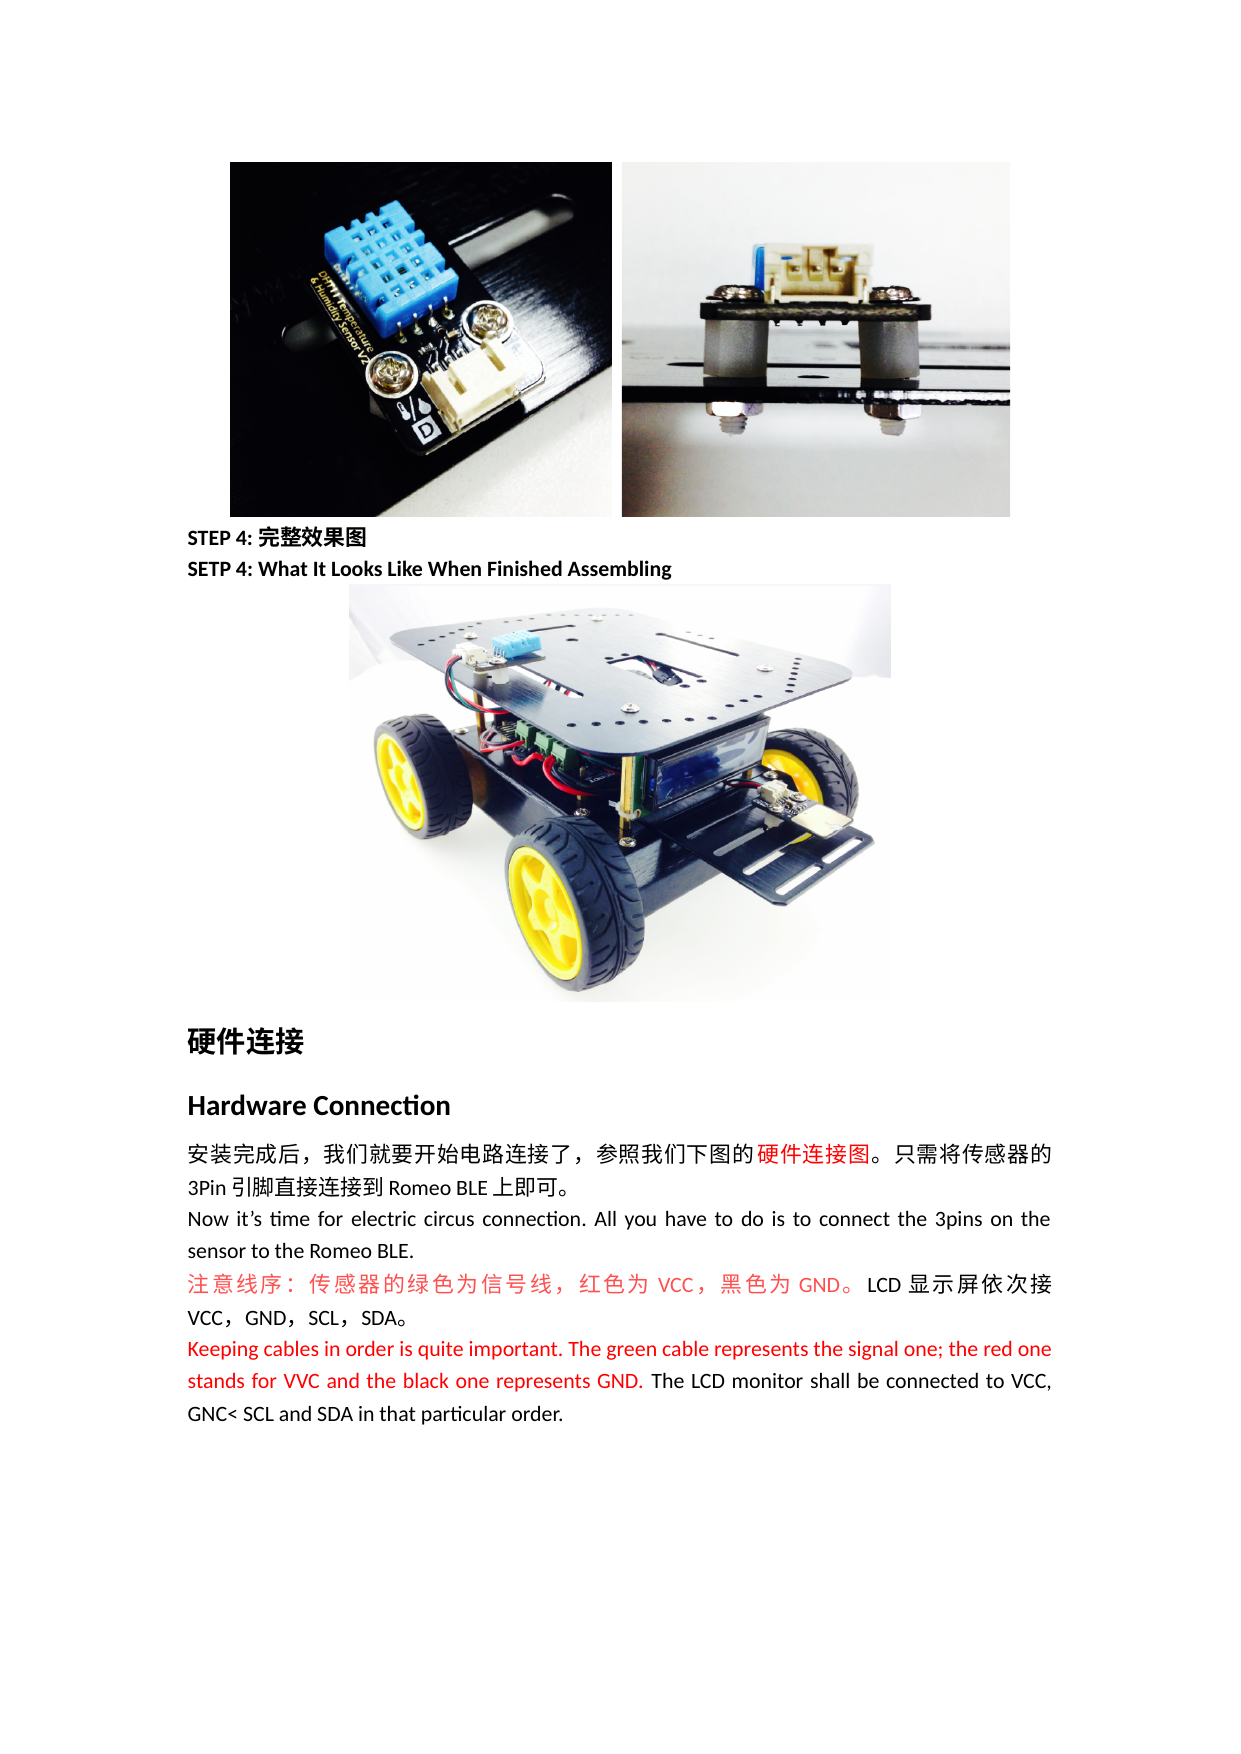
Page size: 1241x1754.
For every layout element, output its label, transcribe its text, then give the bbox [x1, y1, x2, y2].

text STEP 4: 完整效果图 [187, 519, 1053, 552]
text 安装完成后，我们就要开始电路连接了，参照我们下图的硬件连接图。只需将传感器的3Pin引脚直接连接到Romeo BLE上即可。 [187, 1137, 1053, 1202]
picture [230, 162, 612, 517]
text Now it’s time for electric circus connection. All you have to do is to connect the 3pins on the sensor to the Romeo BLE. [187, 1202, 1053, 1267]
text SETP 4: What It Looks Like When Finished Assembling [187, 552, 1053, 584]
picture [349, 584, 891, 1002]
picture [621, 162, 1011, 517]
text 注意线序：传感器的绿色为信号线，红色为VCC，黑色为GND。LCD显示屏依次接VCC，GND，SCL，SDA。 [187, 1267, 1053, 1332]
text 硬件连接 [187, 1007, 1053, 1072]
text Keeping cables in order is quite important. The green cable represents the signal one; the red one stands for VVC and the black one represents GND. The LCD monitor shall be connected to VCC, GNC< SCL and SDA in that particular order. [187, 1332, 1053, 1429]
text Hardware Connection [187, 1072, 1053, 1137]
